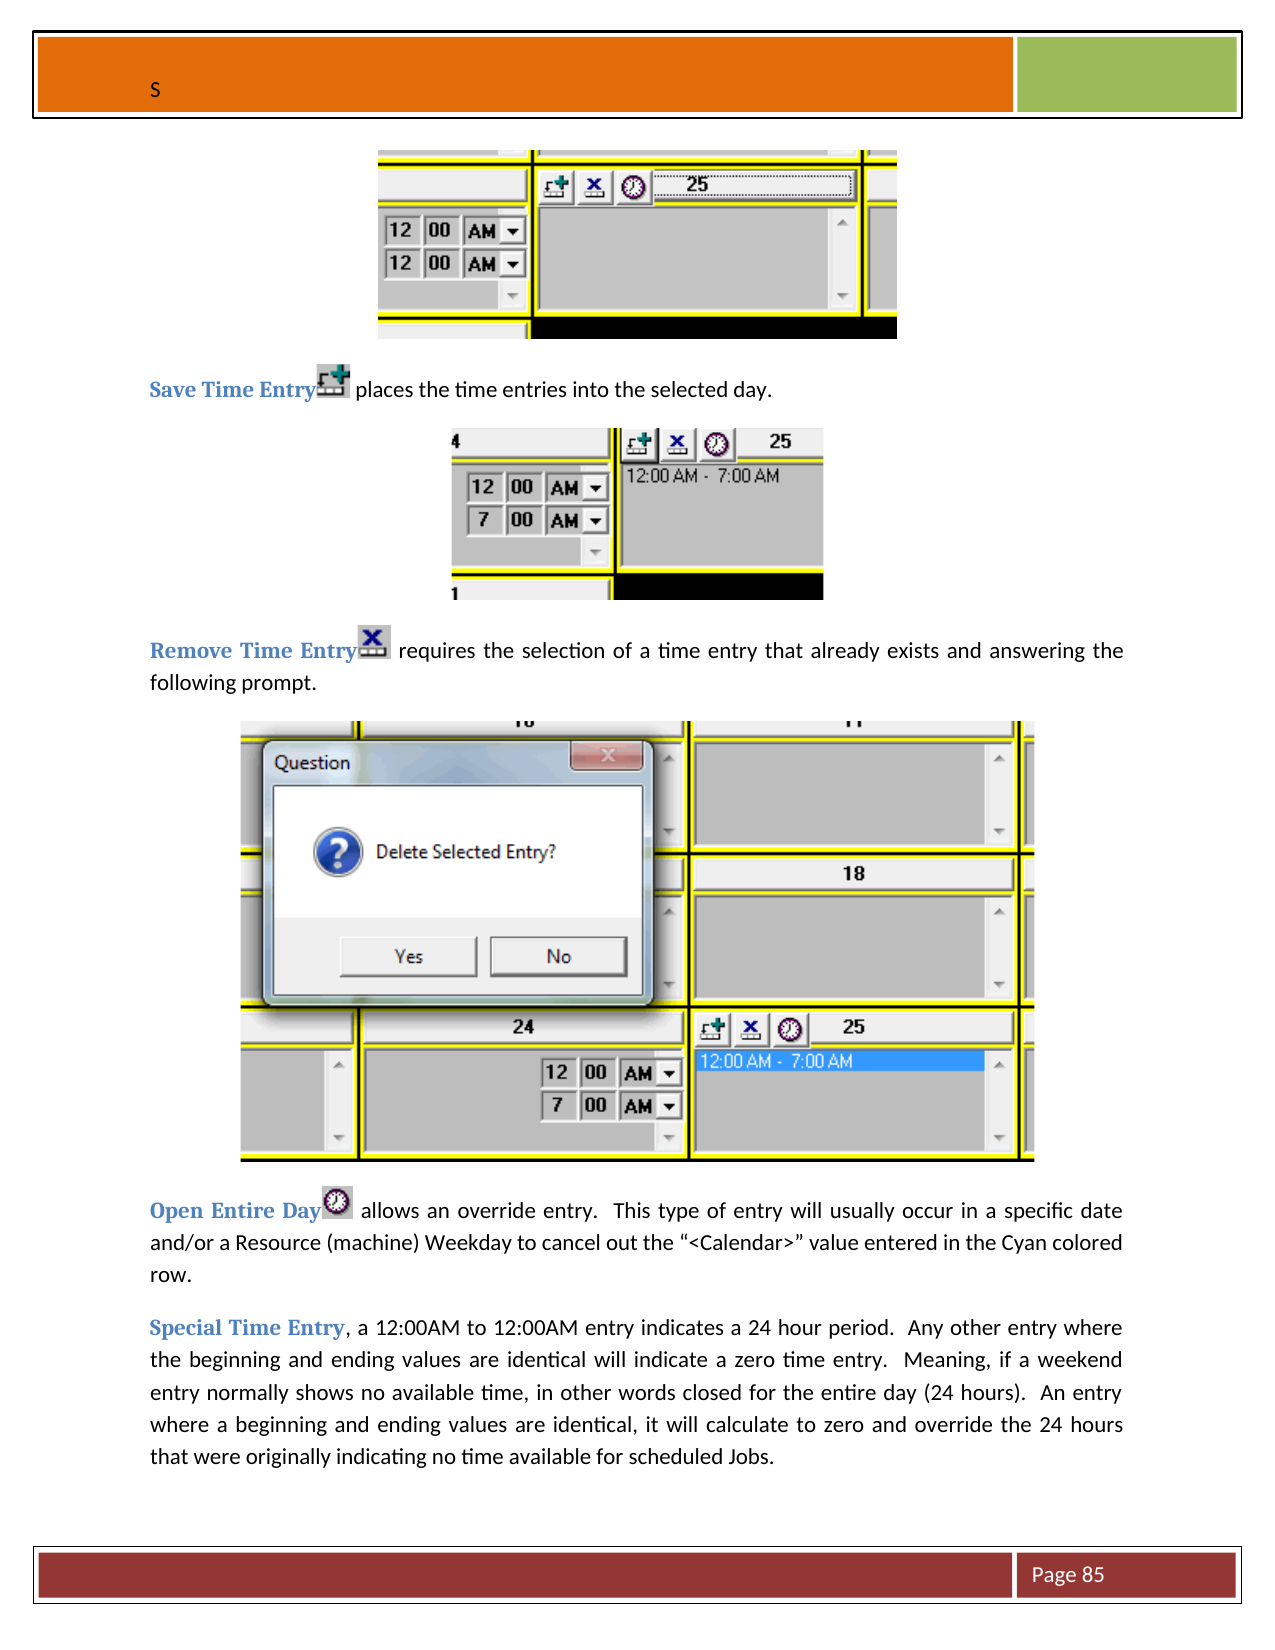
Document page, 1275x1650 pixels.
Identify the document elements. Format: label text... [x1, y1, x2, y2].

text Remove Time Entry requires the selection of a time entry that already exists and answering the following prompt. [150, 625, 1125, 696]
picture [240, 721, 1035, 1162]
picture [378, 150, 897, 339]
picture [451, 428, 824, 600]
picture [357, 625, 391, 659]
text Open Entire Day allows an override entry. This type of entry will usually occur in a specific date and/or a Resource (machine) Weekday to cancel out the “<Calendar>” value entered in the Cyan colored row. [150, 1187, 1125, 1288]
picture [316, 364, 350, 398]
picture [321, 1186, 353, 1219]
text Special Time Entry, a 12:00AM to 12:00AM entry indicates a 24 hour period. Any other entry where the beginning and ending values are identical will indicate a zero time entry. Meaning, if a weekend entry normally shows no available time, in other words closed for the entire day (24 hours). An entry where a beginning and ending values are identical, it will calculate to zero and override the 24 hours that were originally indicating no time available for scheduled Jobs. [150, 1313, 1125, 1470]
text Save Time Entry places the time entries into the selected day. [150, 364, 1125, 403]
